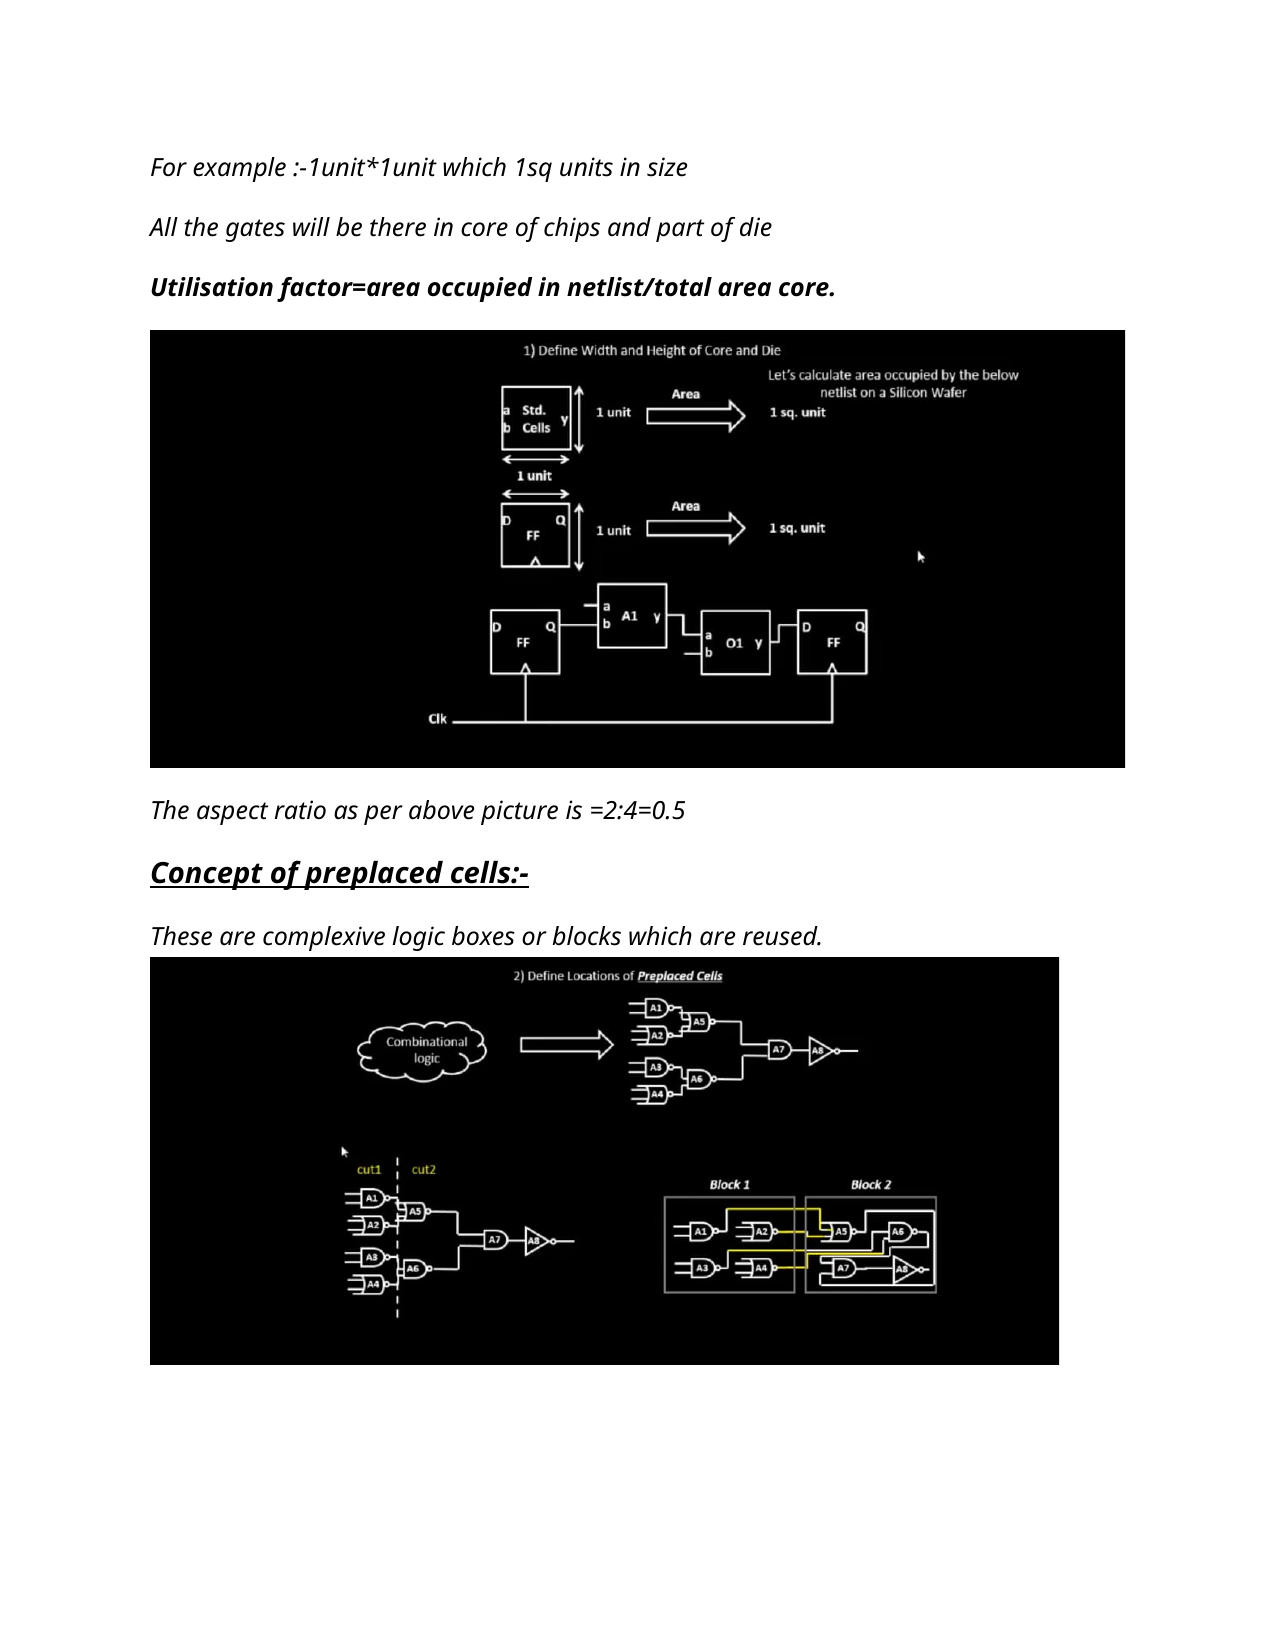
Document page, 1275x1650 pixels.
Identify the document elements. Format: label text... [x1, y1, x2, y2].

picture [150, 957, 1060, 1365]
text For example :-1unit*1unit which 1sq units in size [150, 150, 1125, 184]
picture [150, 330, 1125, 768]
text Concept of preplaced cells:- [150, 852, 1125, 892]
text All the gates will be there in core of chips and part of die [150, 210, 1125, 244]
text Utilisation factor=area occupied in netlist/total area core. [150, 270, 1125, 304]
text The aspect ratio as per above picture is =2:4=0.5 [150, 792, 1125, 826]
